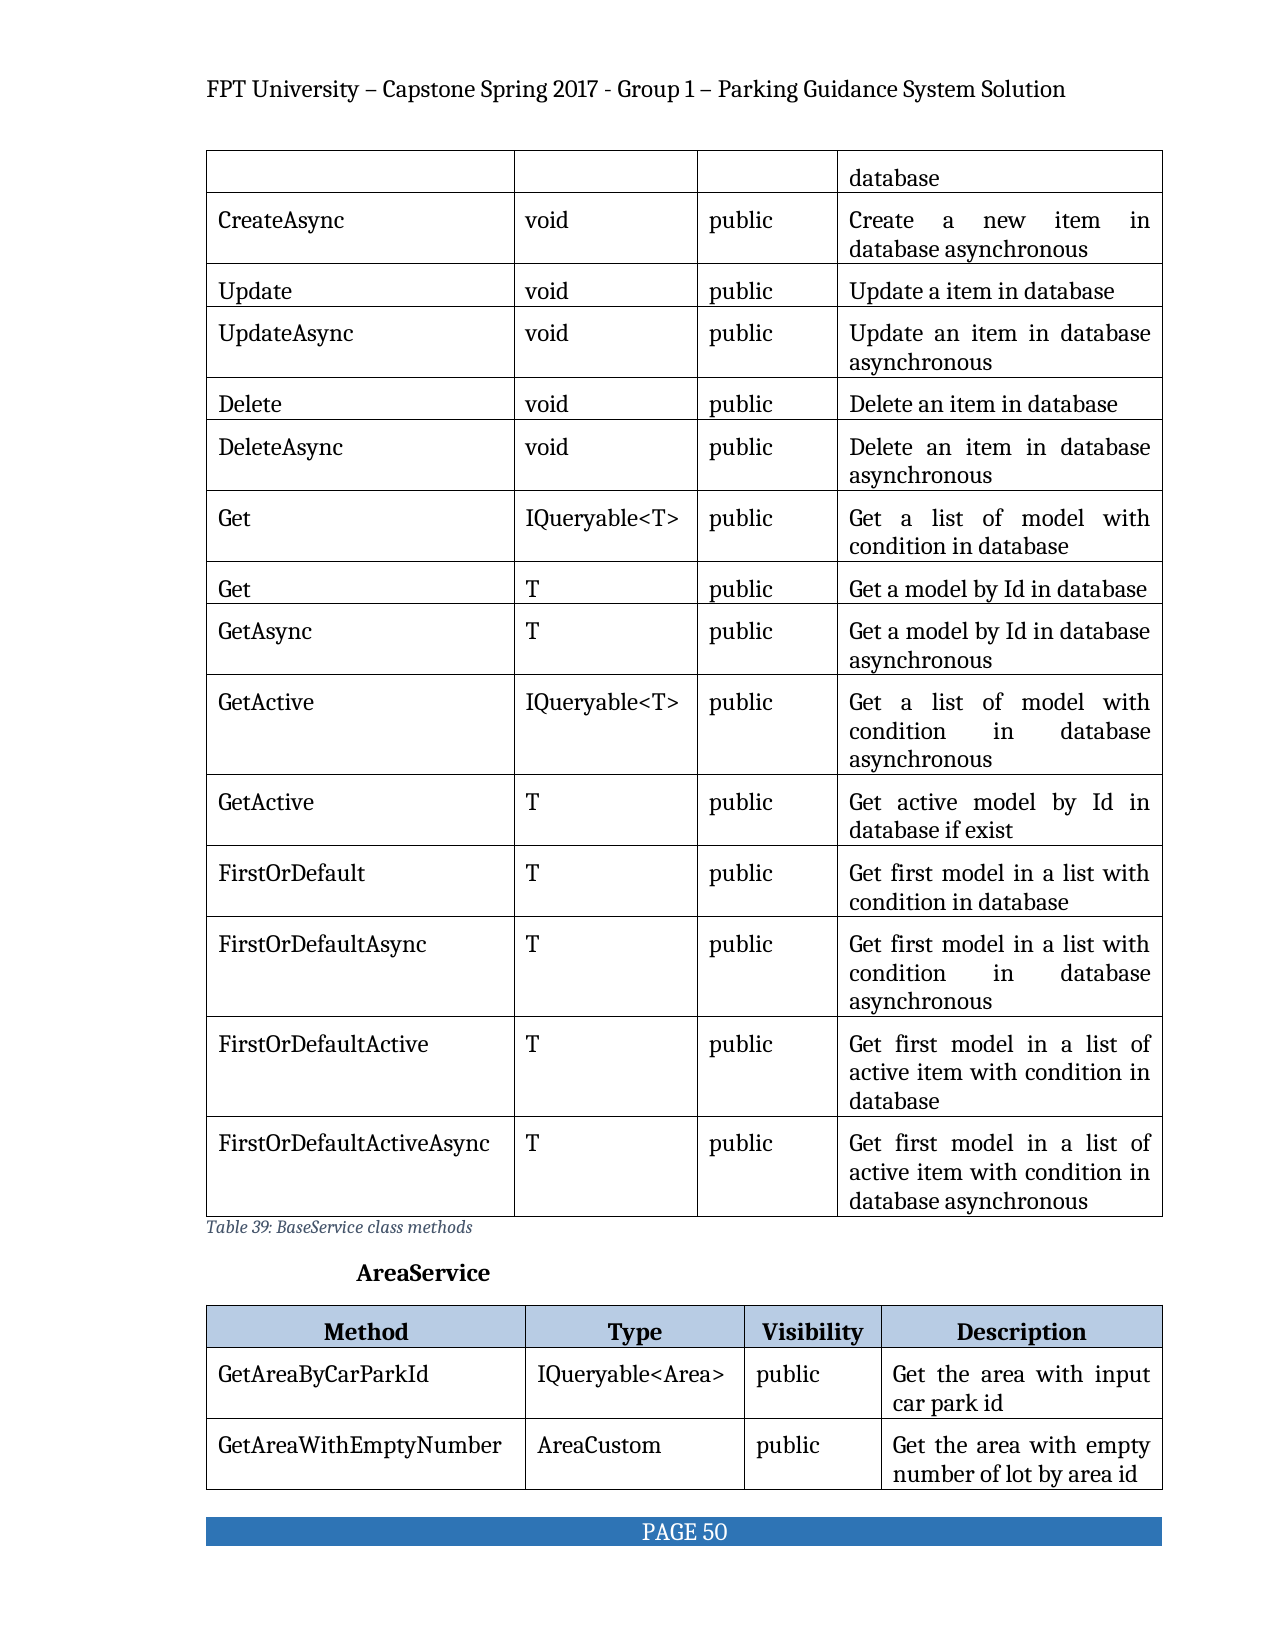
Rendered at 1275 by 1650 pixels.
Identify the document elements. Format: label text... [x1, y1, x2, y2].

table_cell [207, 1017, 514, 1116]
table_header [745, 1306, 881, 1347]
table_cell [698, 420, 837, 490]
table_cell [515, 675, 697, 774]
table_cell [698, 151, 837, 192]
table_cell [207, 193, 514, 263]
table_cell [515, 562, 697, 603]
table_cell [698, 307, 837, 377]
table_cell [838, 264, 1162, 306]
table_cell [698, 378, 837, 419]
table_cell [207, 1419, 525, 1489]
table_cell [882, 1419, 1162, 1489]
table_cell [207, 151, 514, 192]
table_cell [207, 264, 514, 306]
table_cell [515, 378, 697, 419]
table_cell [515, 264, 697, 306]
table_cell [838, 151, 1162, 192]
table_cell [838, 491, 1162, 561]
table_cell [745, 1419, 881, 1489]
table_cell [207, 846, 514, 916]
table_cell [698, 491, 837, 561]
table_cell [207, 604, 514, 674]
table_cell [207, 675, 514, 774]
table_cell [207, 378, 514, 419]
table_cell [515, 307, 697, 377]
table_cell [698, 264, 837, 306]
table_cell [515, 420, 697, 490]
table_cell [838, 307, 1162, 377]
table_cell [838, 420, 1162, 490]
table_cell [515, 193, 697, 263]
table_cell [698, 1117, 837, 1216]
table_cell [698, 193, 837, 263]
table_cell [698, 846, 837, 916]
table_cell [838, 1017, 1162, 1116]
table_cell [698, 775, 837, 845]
text AreaService [356, 1259, 1162, 1288]
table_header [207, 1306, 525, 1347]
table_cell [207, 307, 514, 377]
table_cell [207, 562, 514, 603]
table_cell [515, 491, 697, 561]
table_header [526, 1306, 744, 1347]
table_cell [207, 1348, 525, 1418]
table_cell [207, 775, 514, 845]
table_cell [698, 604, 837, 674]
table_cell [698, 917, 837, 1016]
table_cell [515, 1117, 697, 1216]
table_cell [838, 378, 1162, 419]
text Table : BaseService class methods [206, 1217, 1162, 1238]
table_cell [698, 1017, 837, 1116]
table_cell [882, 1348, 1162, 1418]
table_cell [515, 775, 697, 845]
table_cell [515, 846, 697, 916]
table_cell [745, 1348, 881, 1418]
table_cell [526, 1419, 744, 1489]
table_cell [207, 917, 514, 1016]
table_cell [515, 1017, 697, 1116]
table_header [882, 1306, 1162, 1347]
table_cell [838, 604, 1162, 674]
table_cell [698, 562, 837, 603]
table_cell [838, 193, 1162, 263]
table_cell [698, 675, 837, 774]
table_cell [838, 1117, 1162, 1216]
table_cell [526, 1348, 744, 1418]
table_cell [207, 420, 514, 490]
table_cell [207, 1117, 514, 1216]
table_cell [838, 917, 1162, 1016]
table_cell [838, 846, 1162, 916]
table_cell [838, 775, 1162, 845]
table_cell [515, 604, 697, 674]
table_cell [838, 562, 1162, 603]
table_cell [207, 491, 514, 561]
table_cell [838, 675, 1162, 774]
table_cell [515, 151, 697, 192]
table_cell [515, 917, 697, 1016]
